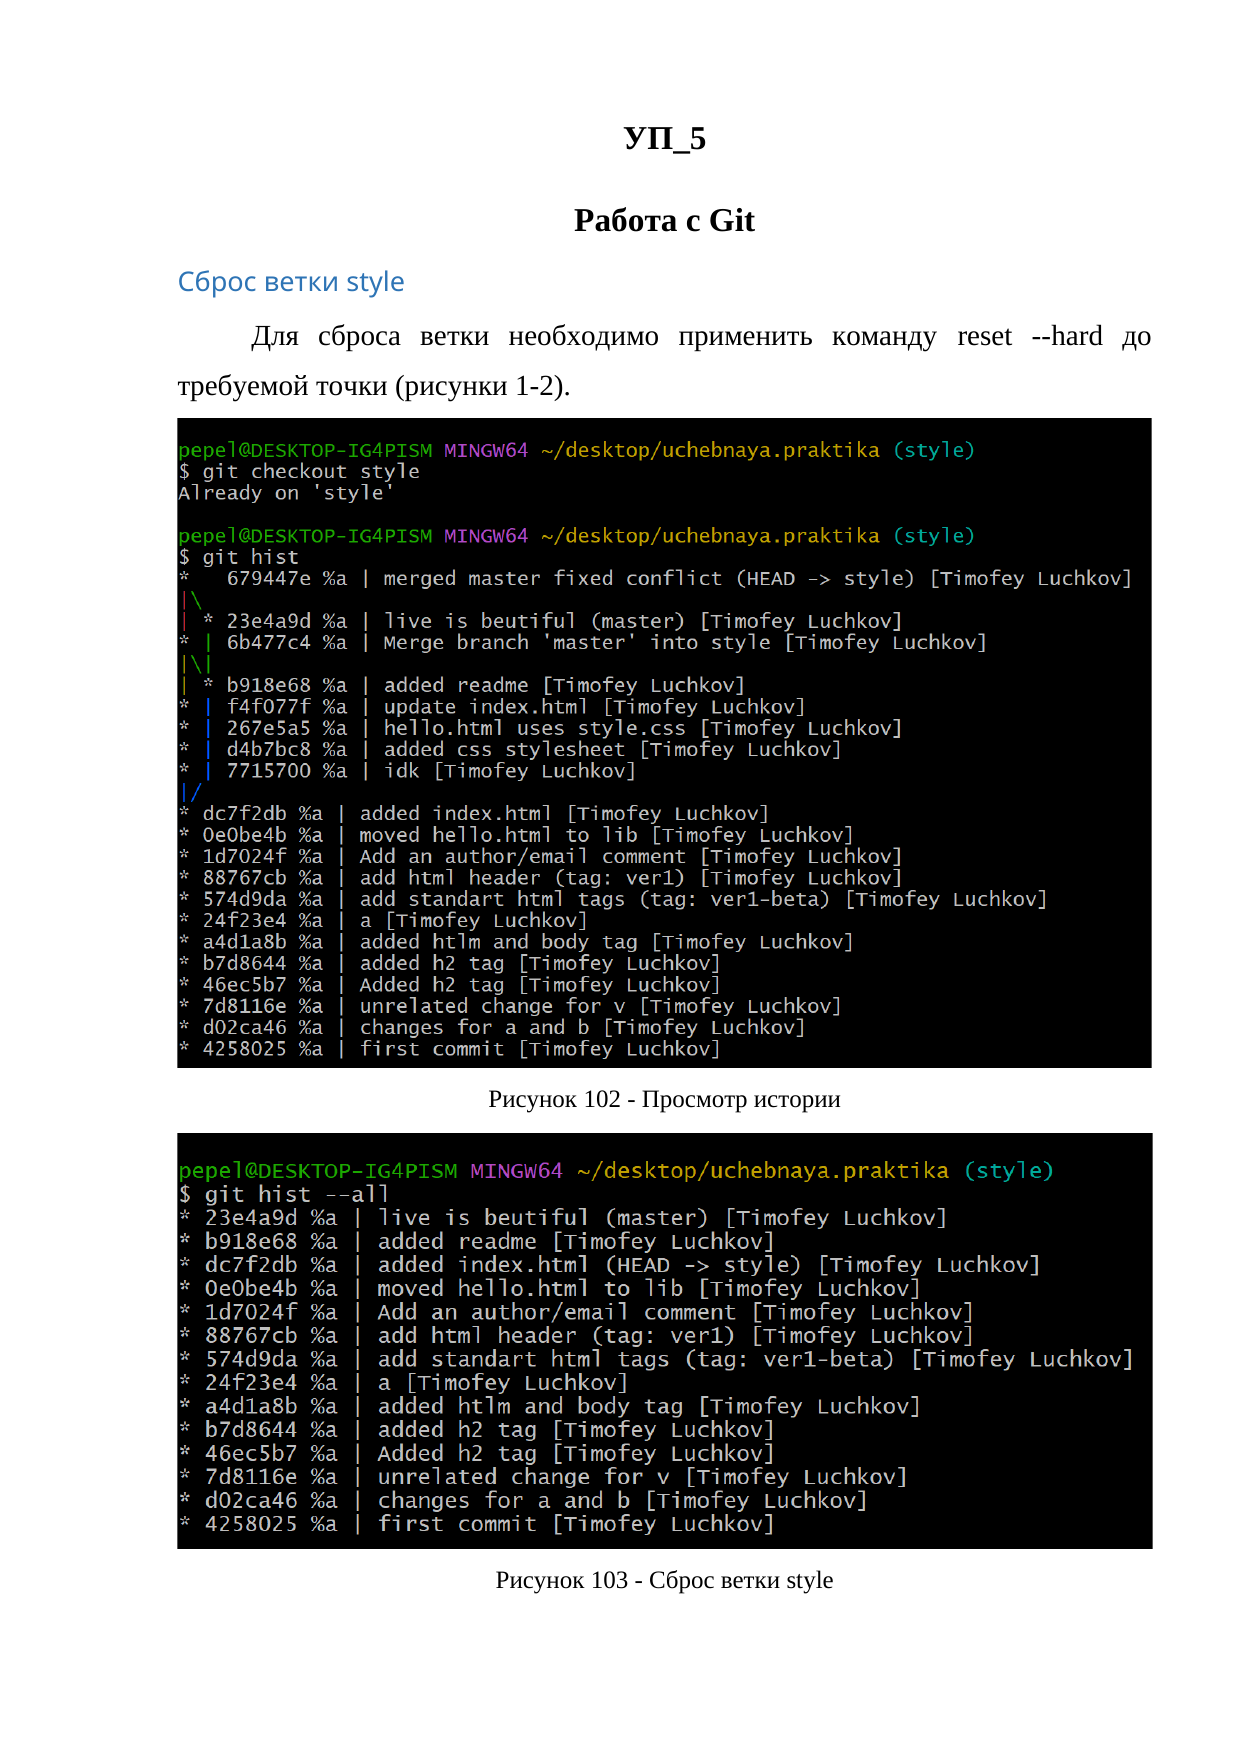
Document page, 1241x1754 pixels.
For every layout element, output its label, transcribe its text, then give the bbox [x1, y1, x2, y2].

text Рисунок 103 - Сброс ветки style [177, 1565, 1152, 1594]
subtitle Работа с Git [177, 201, 1152, 239]
text Для сброса ветки необходимо применить команду reset --hard до требуемой точки (рисунки 1-2). [177, 318, 1152, 401]
subtitle Сброс ветки style [177, 262, 1152, 299]
text Рисунок 102 - Просмотр истории [177, 1084, 1152, 1113]
picture [177, 418, 1152, 1068]
picture [177, 1133, 1153, 1549]
subtitle УП_5 [177, 118, 1152, 156]
